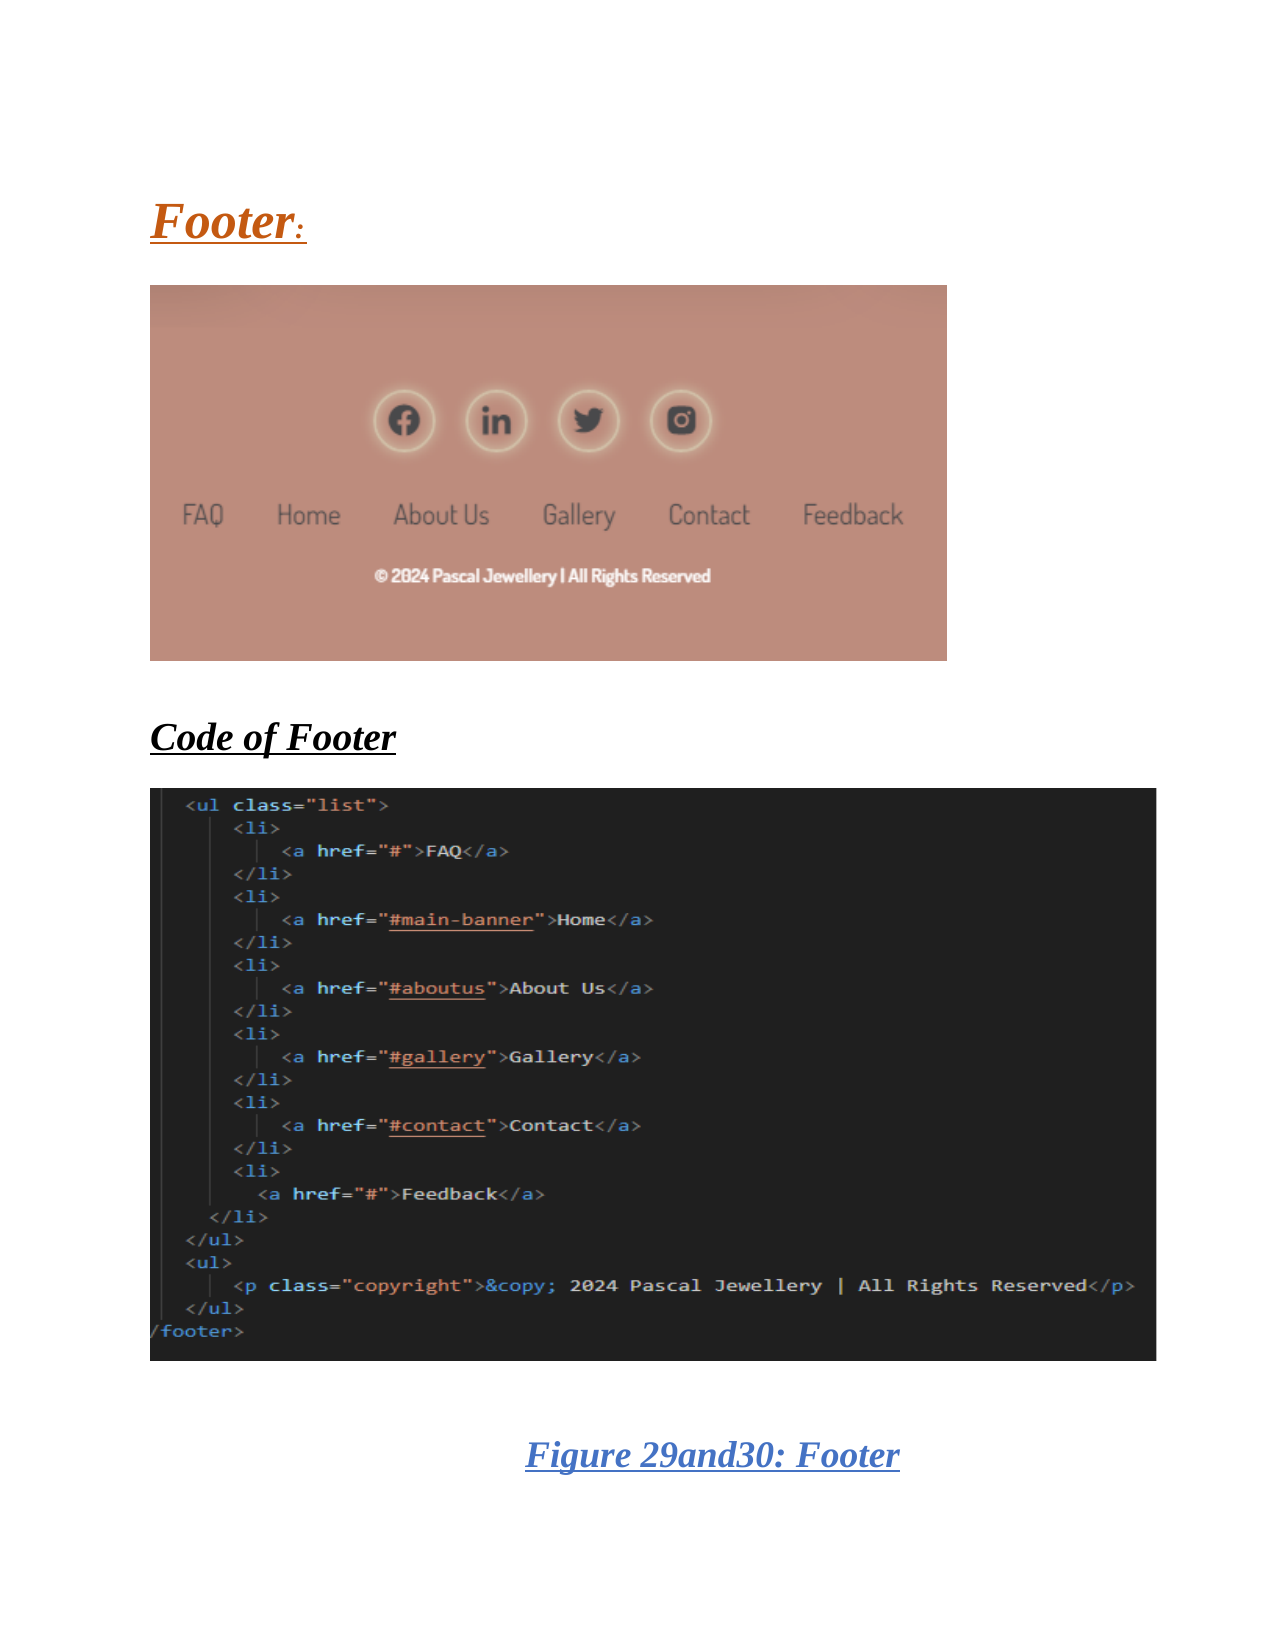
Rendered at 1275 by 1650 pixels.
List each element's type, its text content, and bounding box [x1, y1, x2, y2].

picture [150, 285, 1080, 661]
text Footer: [150, 190, 1125, 250]
text Code of Footer [150, 714, 1125, 759]
picture [150, 788, 1157, 1361]
text Figure 29and30: Footer [375, 1433, 1074, 1476]
